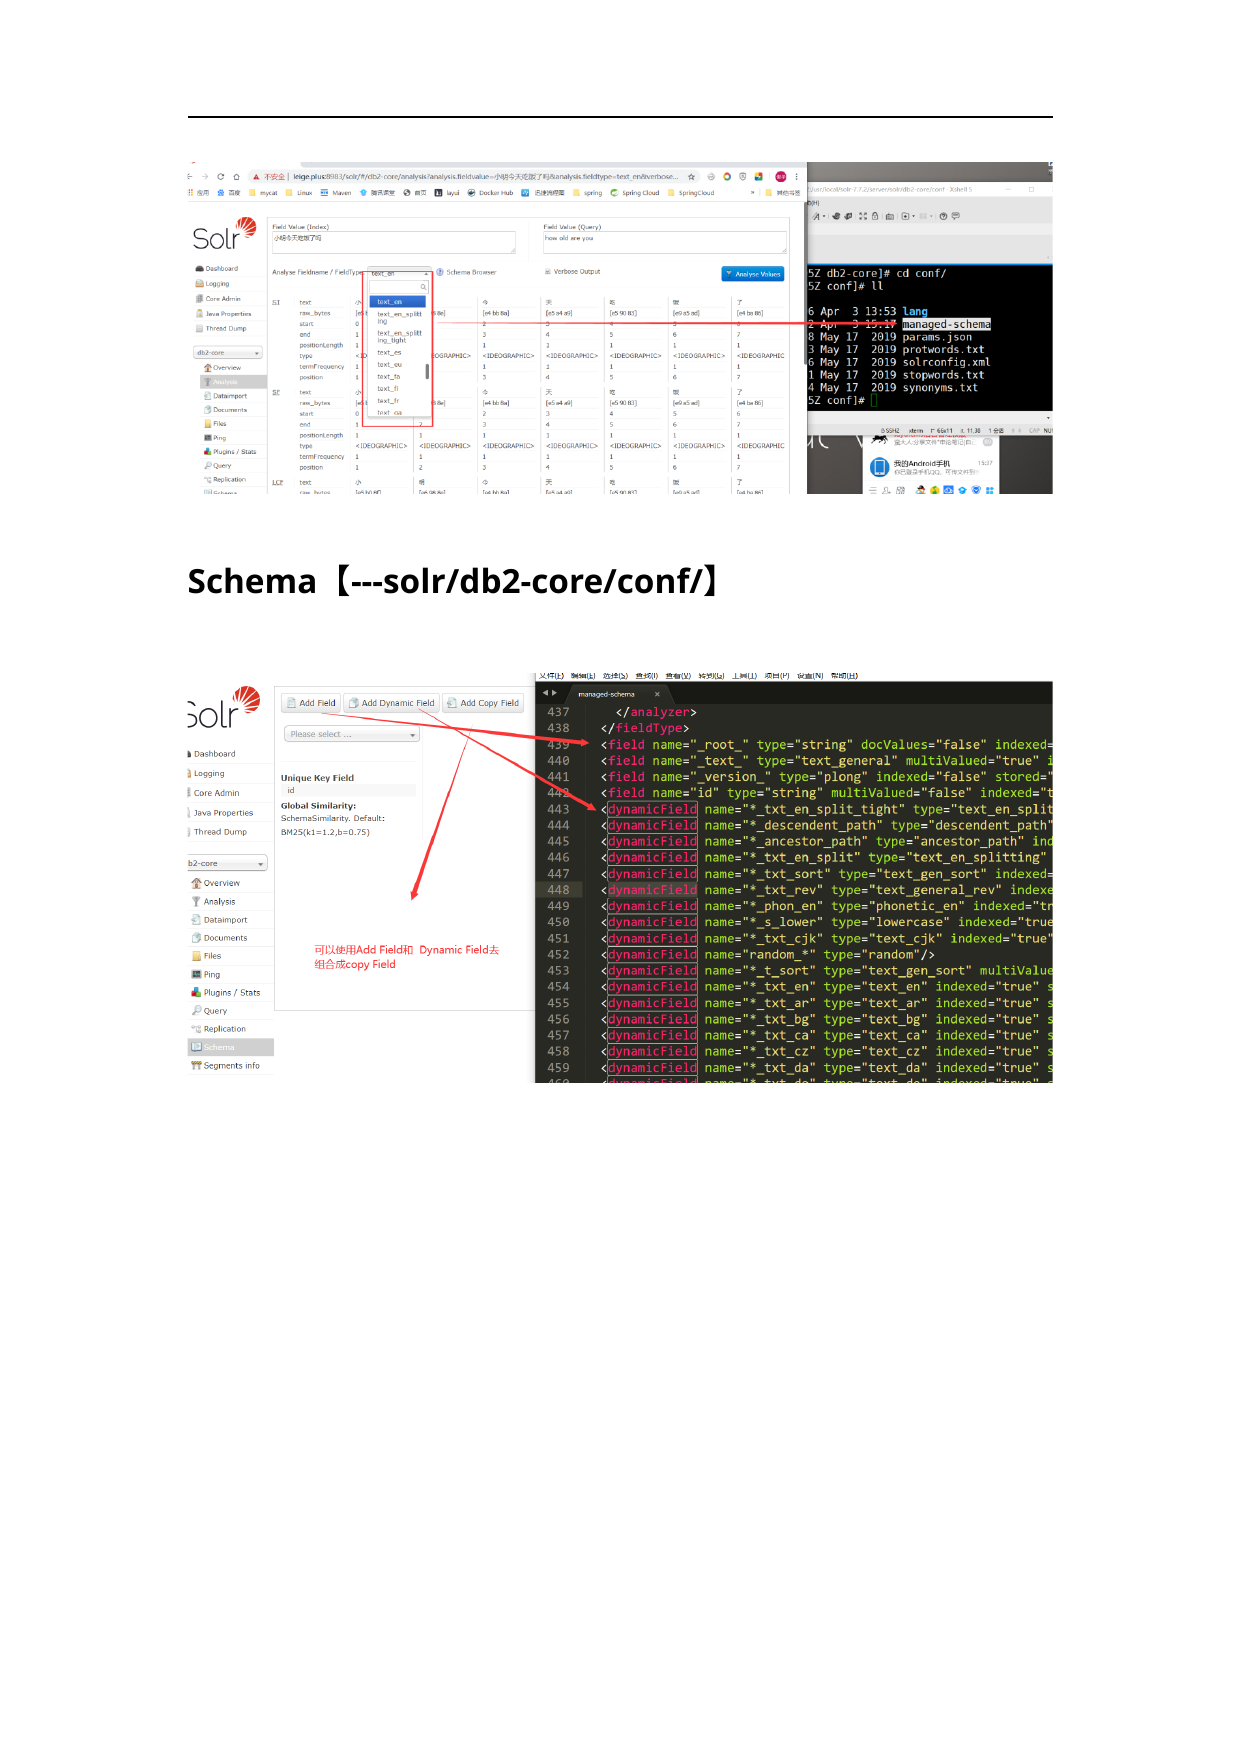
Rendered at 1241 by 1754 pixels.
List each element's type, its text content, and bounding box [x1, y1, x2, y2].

subtitle Schema【---solr/db2-core/conf/】 [187, 547, 1053, 612]
picture [187, 162, 1053, 494]
picture [187, 673, 1053, 1083]
